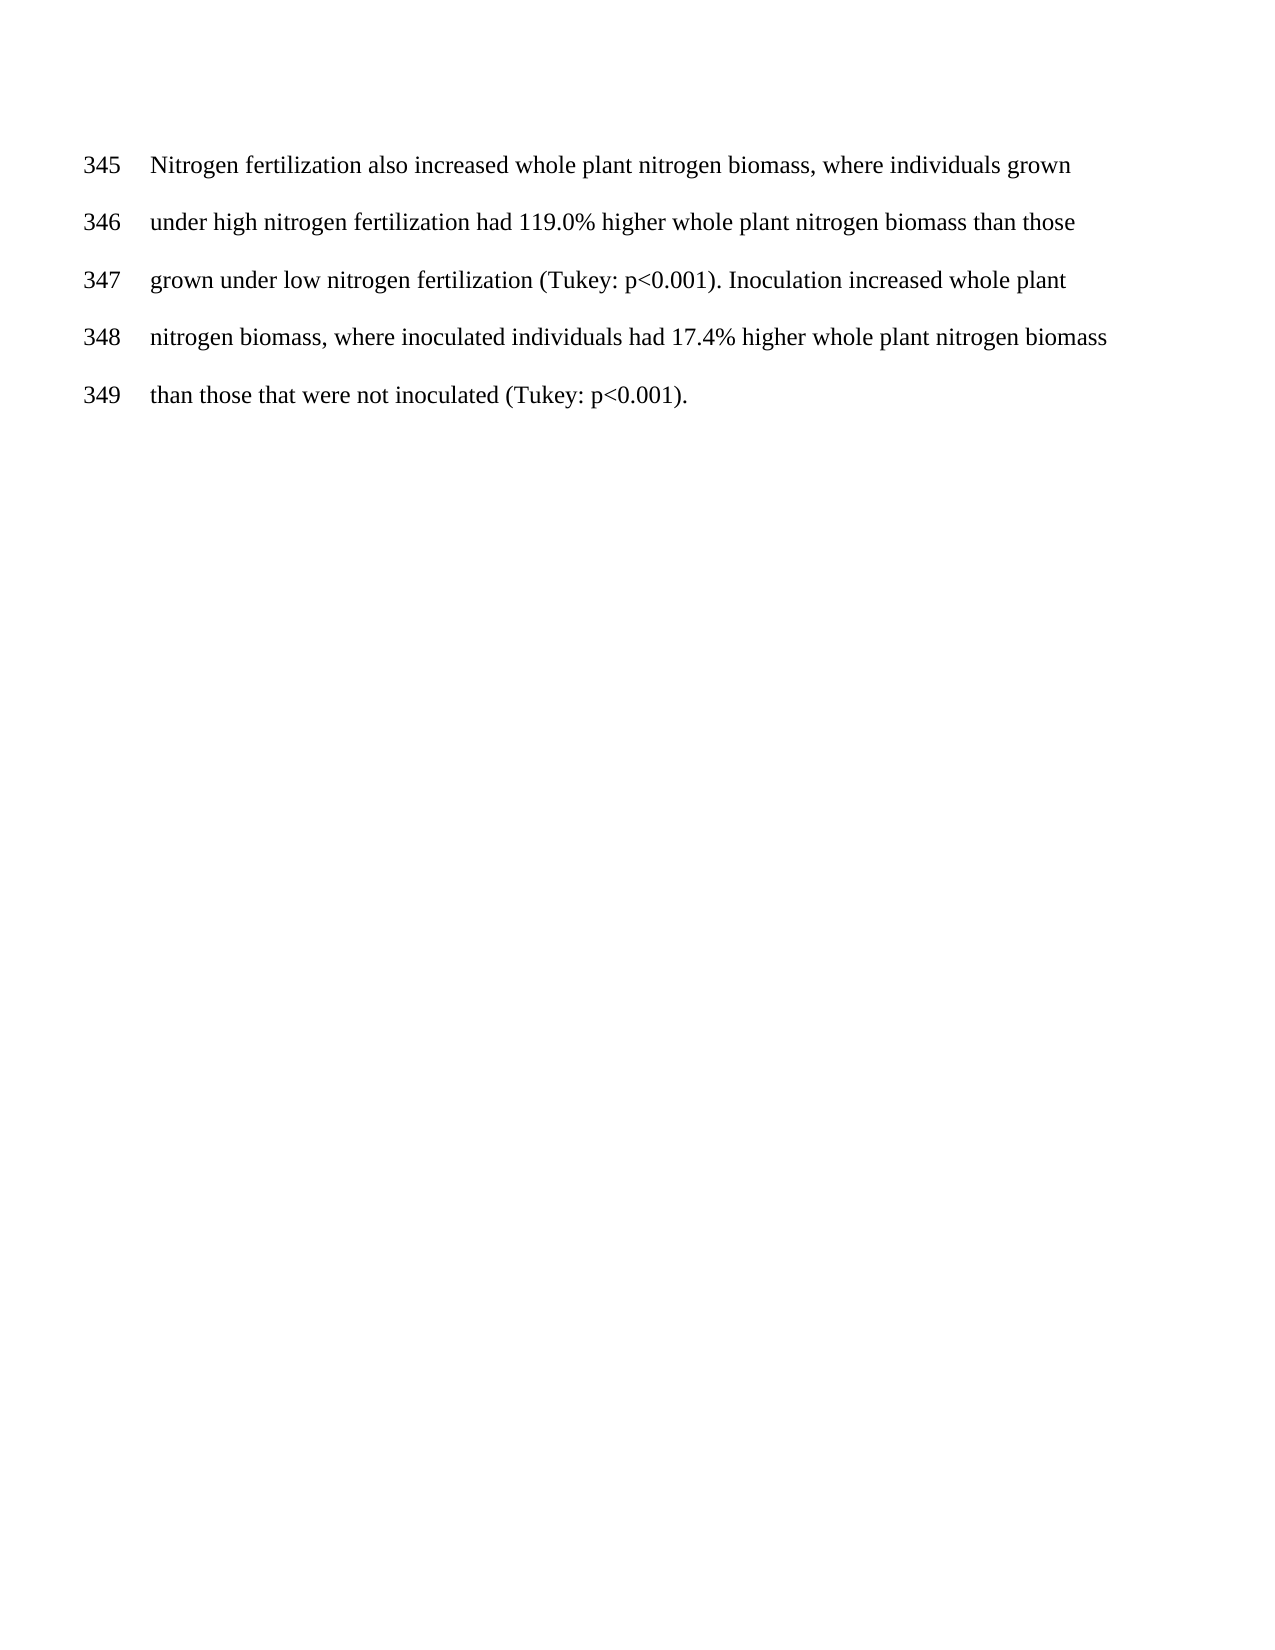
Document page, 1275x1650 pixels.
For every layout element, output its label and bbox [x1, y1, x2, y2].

text [150, 150, 1125, 409]
